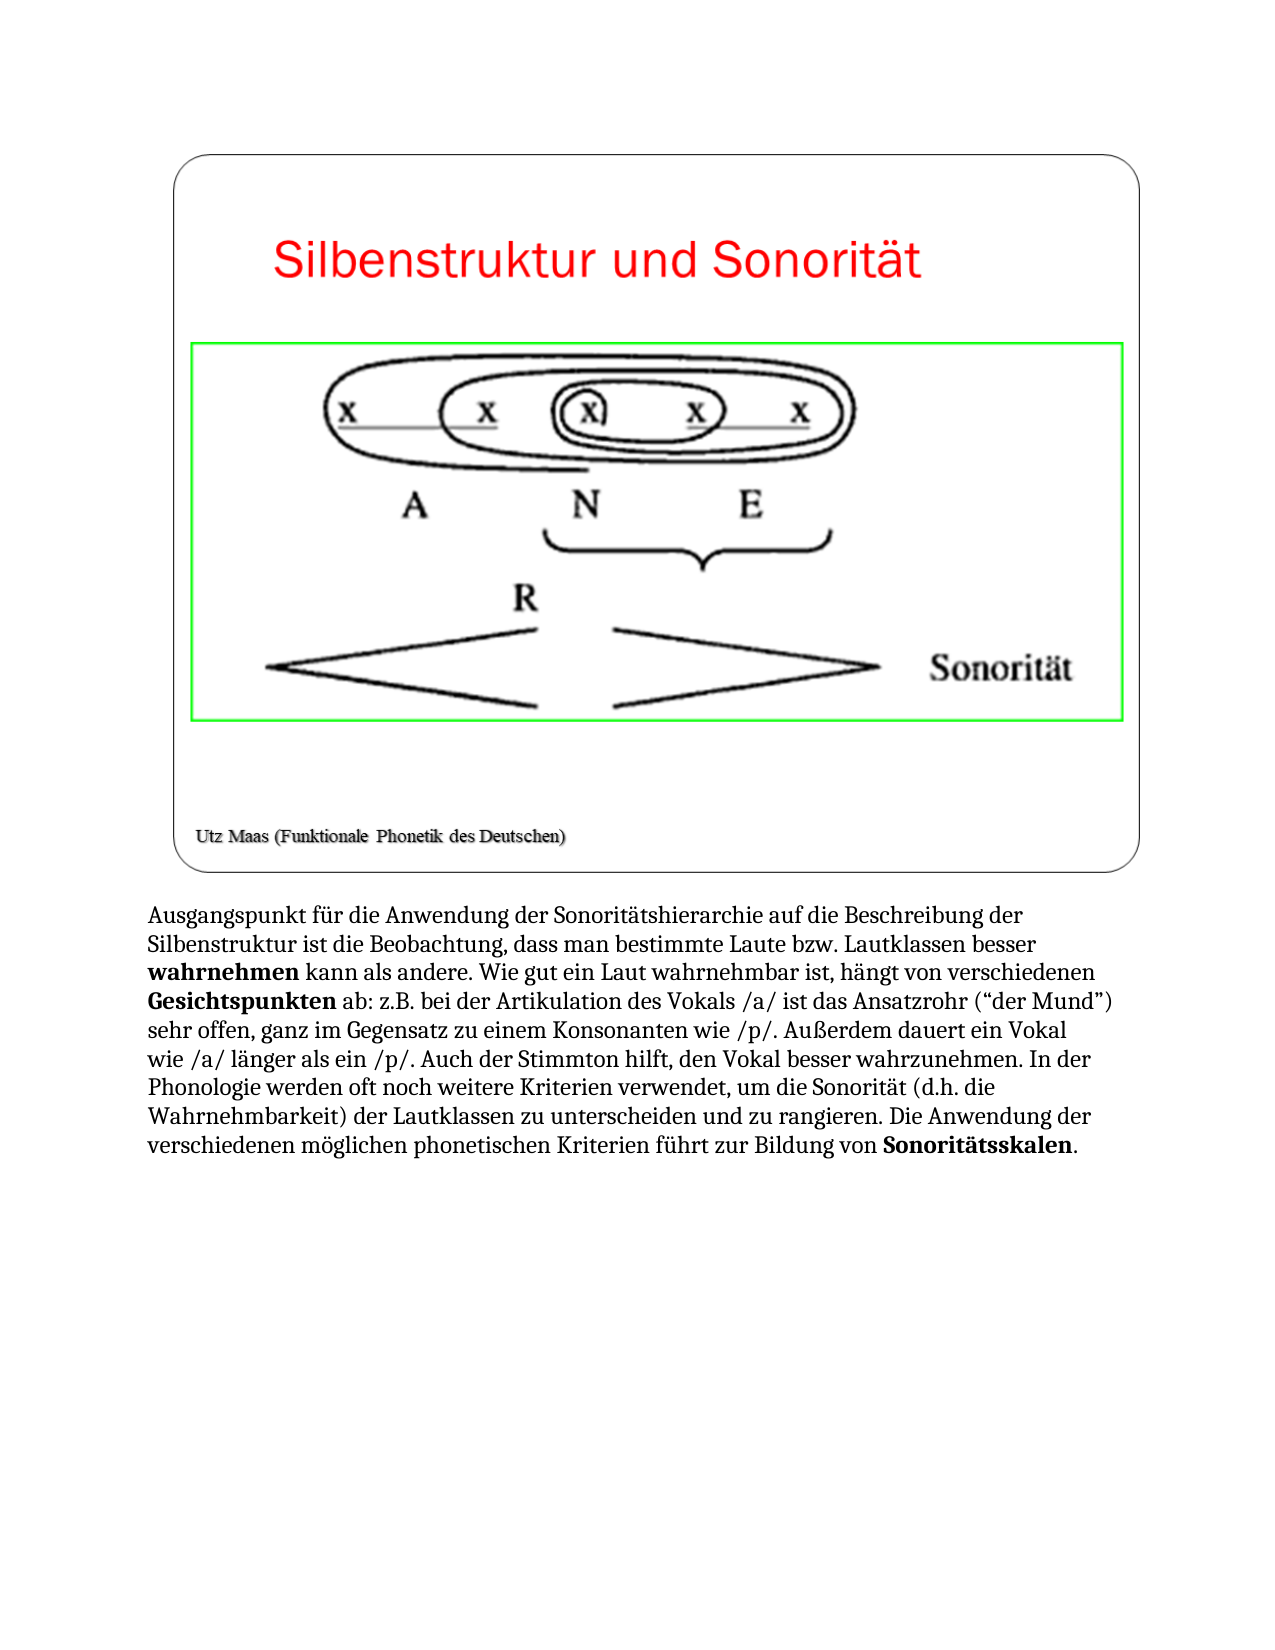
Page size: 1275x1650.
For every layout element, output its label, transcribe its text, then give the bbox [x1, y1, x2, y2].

picture [166, 147, 1146, 882]
text Ausgangspunkt für die Anwendung der Sonoritätshierarchie auf die Beschreibung der Silbenstruktur ist die Beobachtung, dass man bestimmte Laute bzw. Lautklassen besser wahrnehmen kann als andere. Wie gut ein Laut wahrnehmbar ist, hängt von verschiedenen Gesichtspunkten ab: z.B. bei der Artikulation des Vokals /a/ ist das Ansatzrohr (“der Mund”) sehr offen, ganz im Gegensatz zu einem Konsonanten wie /p/. Außerdem dauert ein Vokal wie /a/ länger als ein /p/. Auch der Stimmton hilft, den Vokal besser wahrzunehmen. In der Phonologie werden oft noch weitere Kriterien verwendet, um die Sonorität (d.h. die Wahrnehmbarkeit) der Lautklassen zu unterscheiden und zu rangieren. Die Anwendung der verschiedenen möglichen phonetischen Kriterien führt zur Bildung von Sonoritätsskalen. [148, 901, 1127, 1159]
